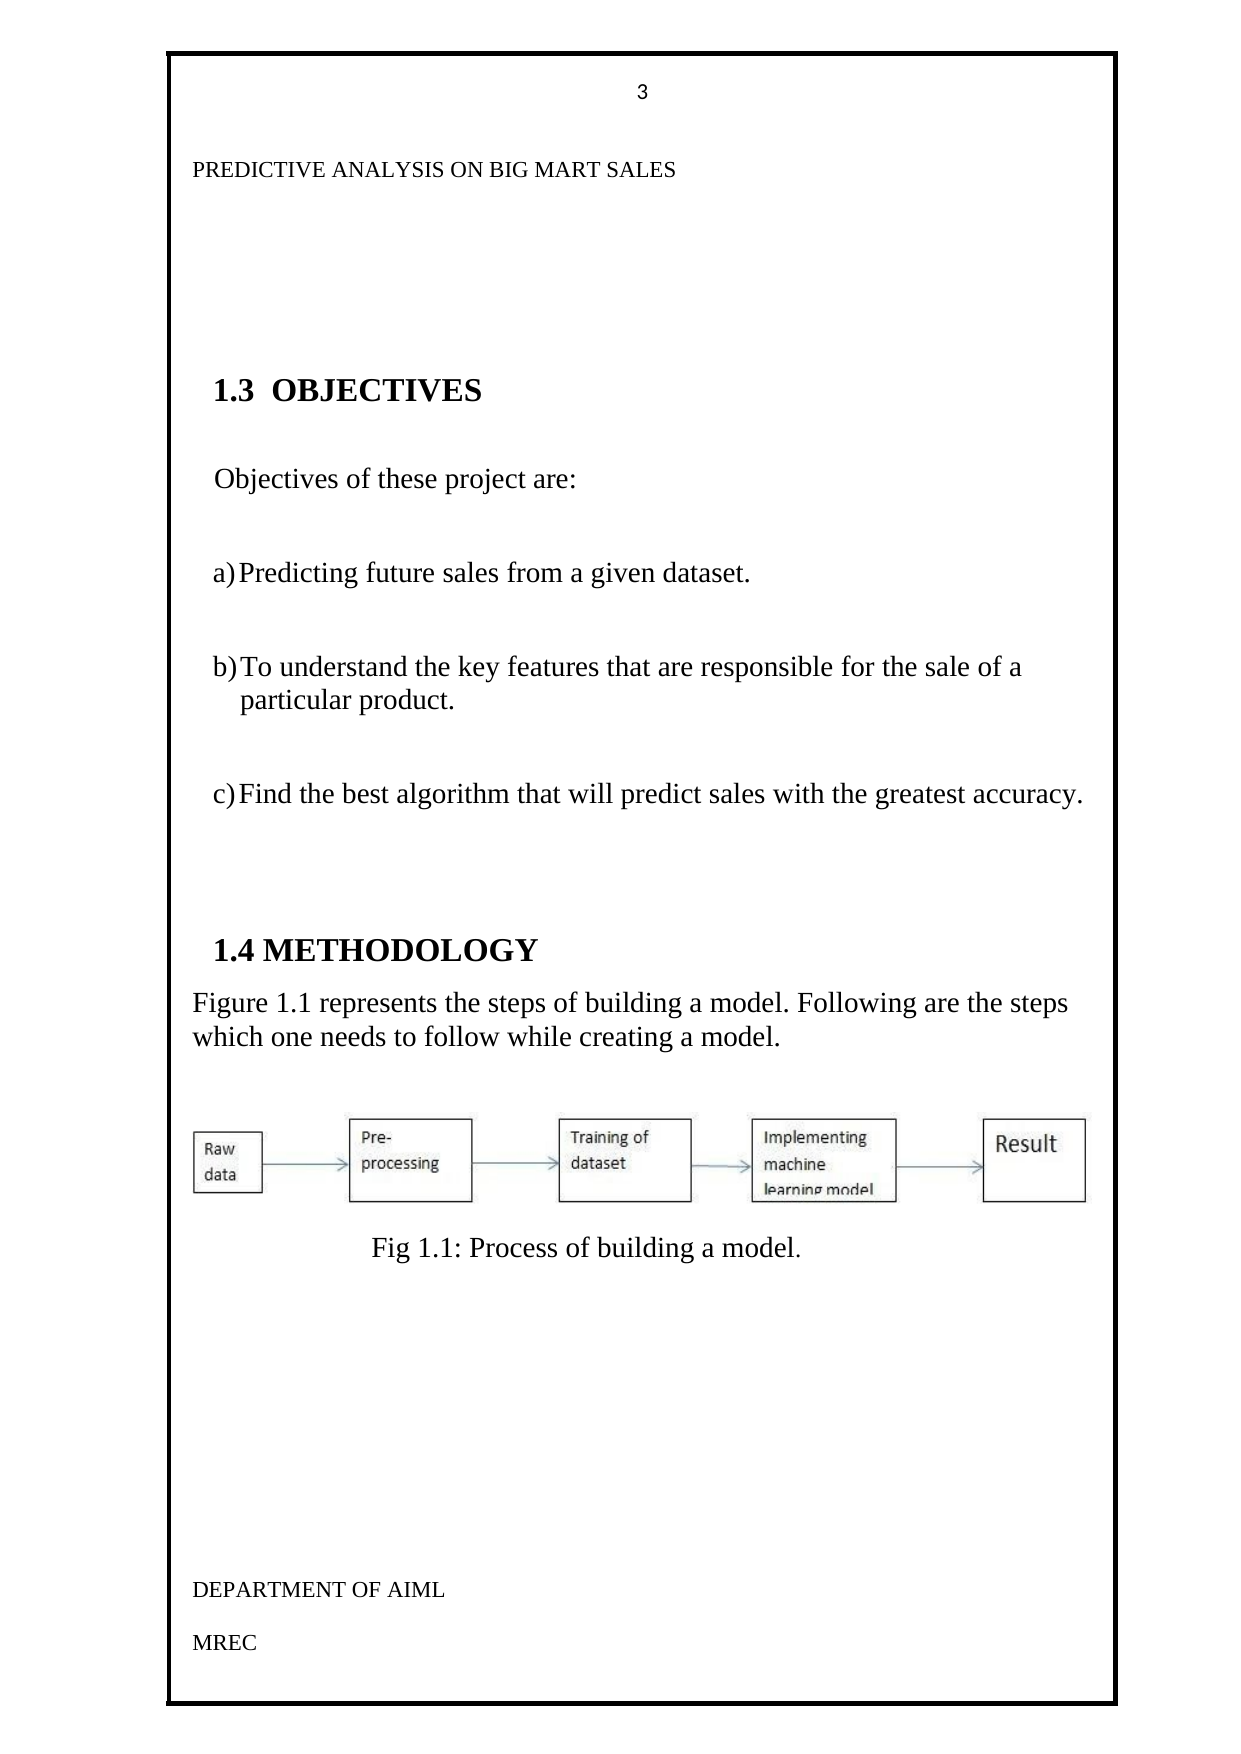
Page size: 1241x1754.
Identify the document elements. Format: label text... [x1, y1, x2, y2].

list Find the best algorithm that will predict sales with the greatest accuracy. [213, 776, 1092, 809]
picture [192, 1112, 1092, 1205]
list To understand the key features that are responsible for the sale of a particular product. [213, 649, 1092, 716]
subtitle 1.3 OBJECTIVES [213, 370, 1092, 409]
text Fig 1.1: Process of building a model. [222, 1230, 949, 1264]
text Figure 1.1 represents the steps of building a model. Following are the steps which one needs to follow while creating a model. [192, 986, 1092, 1053]
list Predicting future sales from a given dataset. [213, 555, 1092, 589]
text Objectives of these project are: [192, 462, 1092, 495]
subtitle 1.4 METHODOLOGY [213, 931, 1092, 969]
